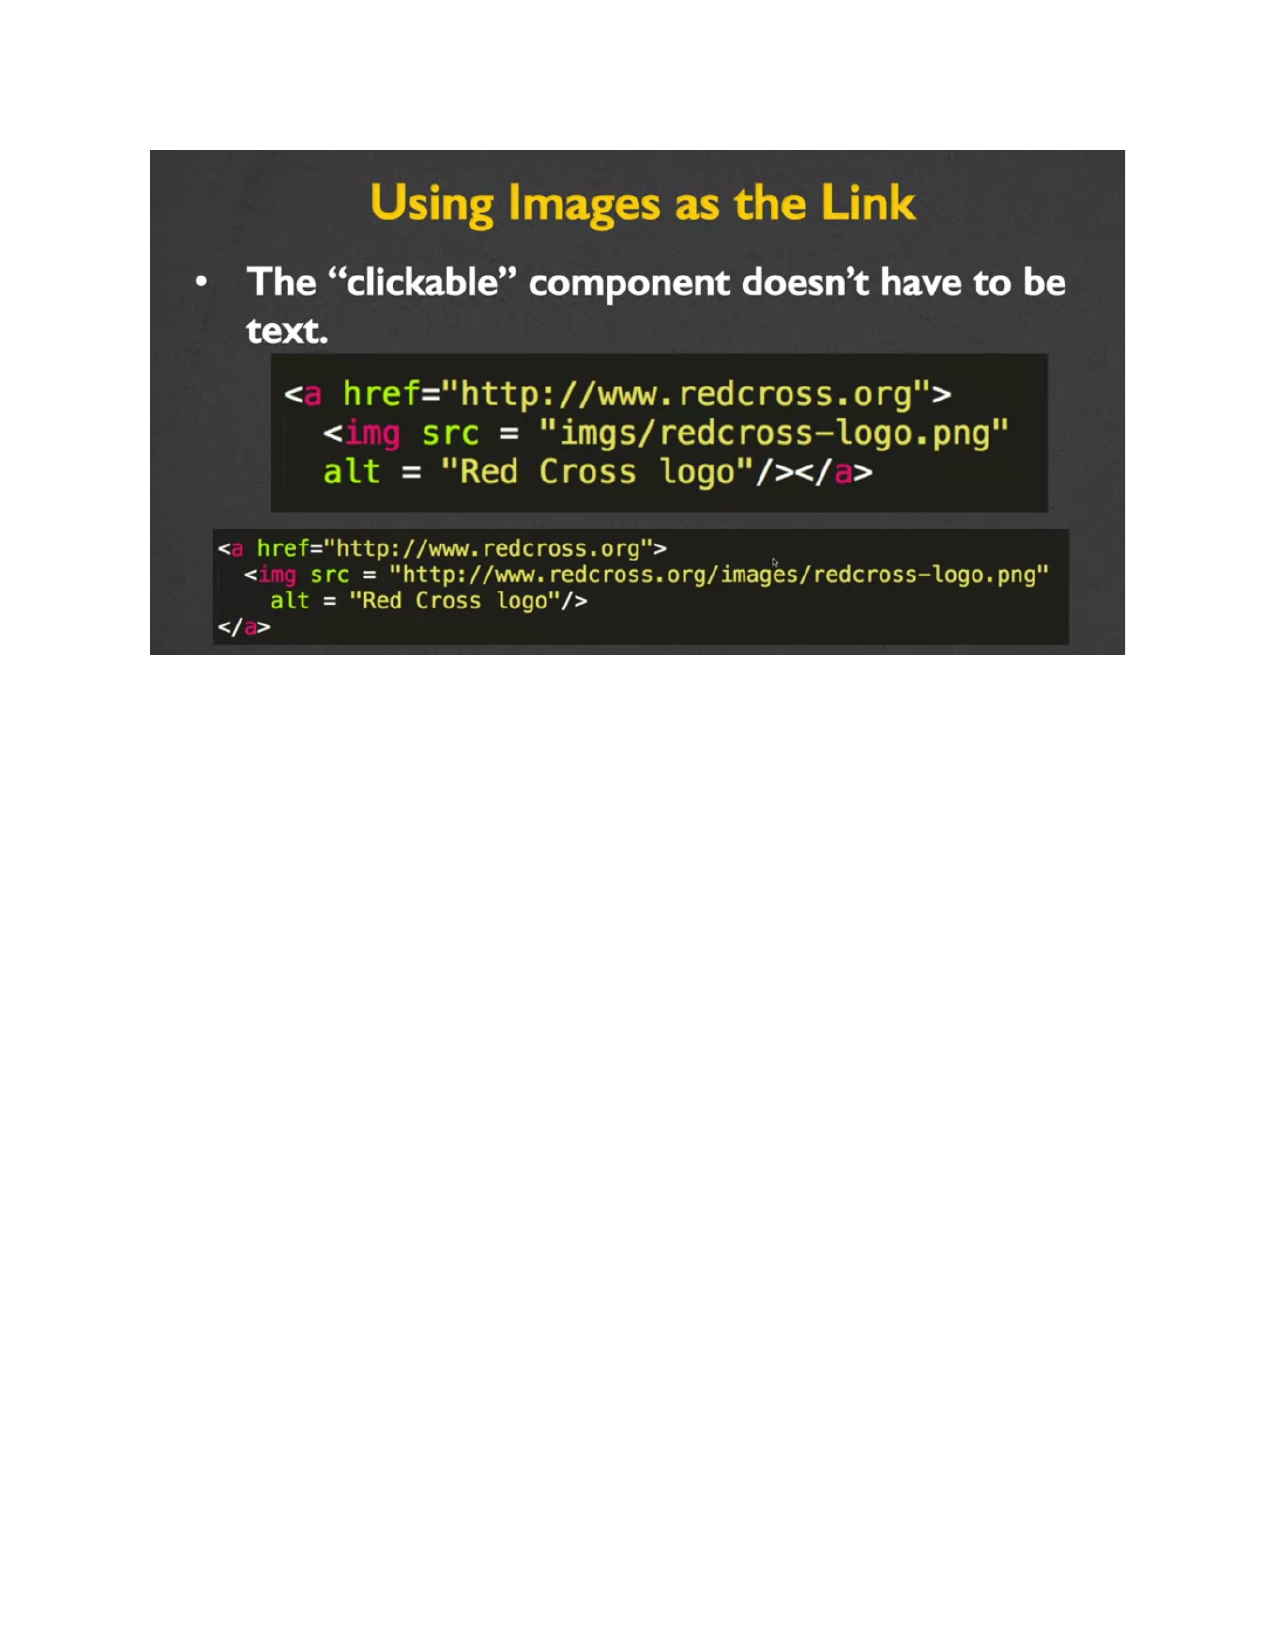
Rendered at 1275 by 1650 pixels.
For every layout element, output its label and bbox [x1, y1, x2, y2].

picture [150, 150, 1125, 655]
